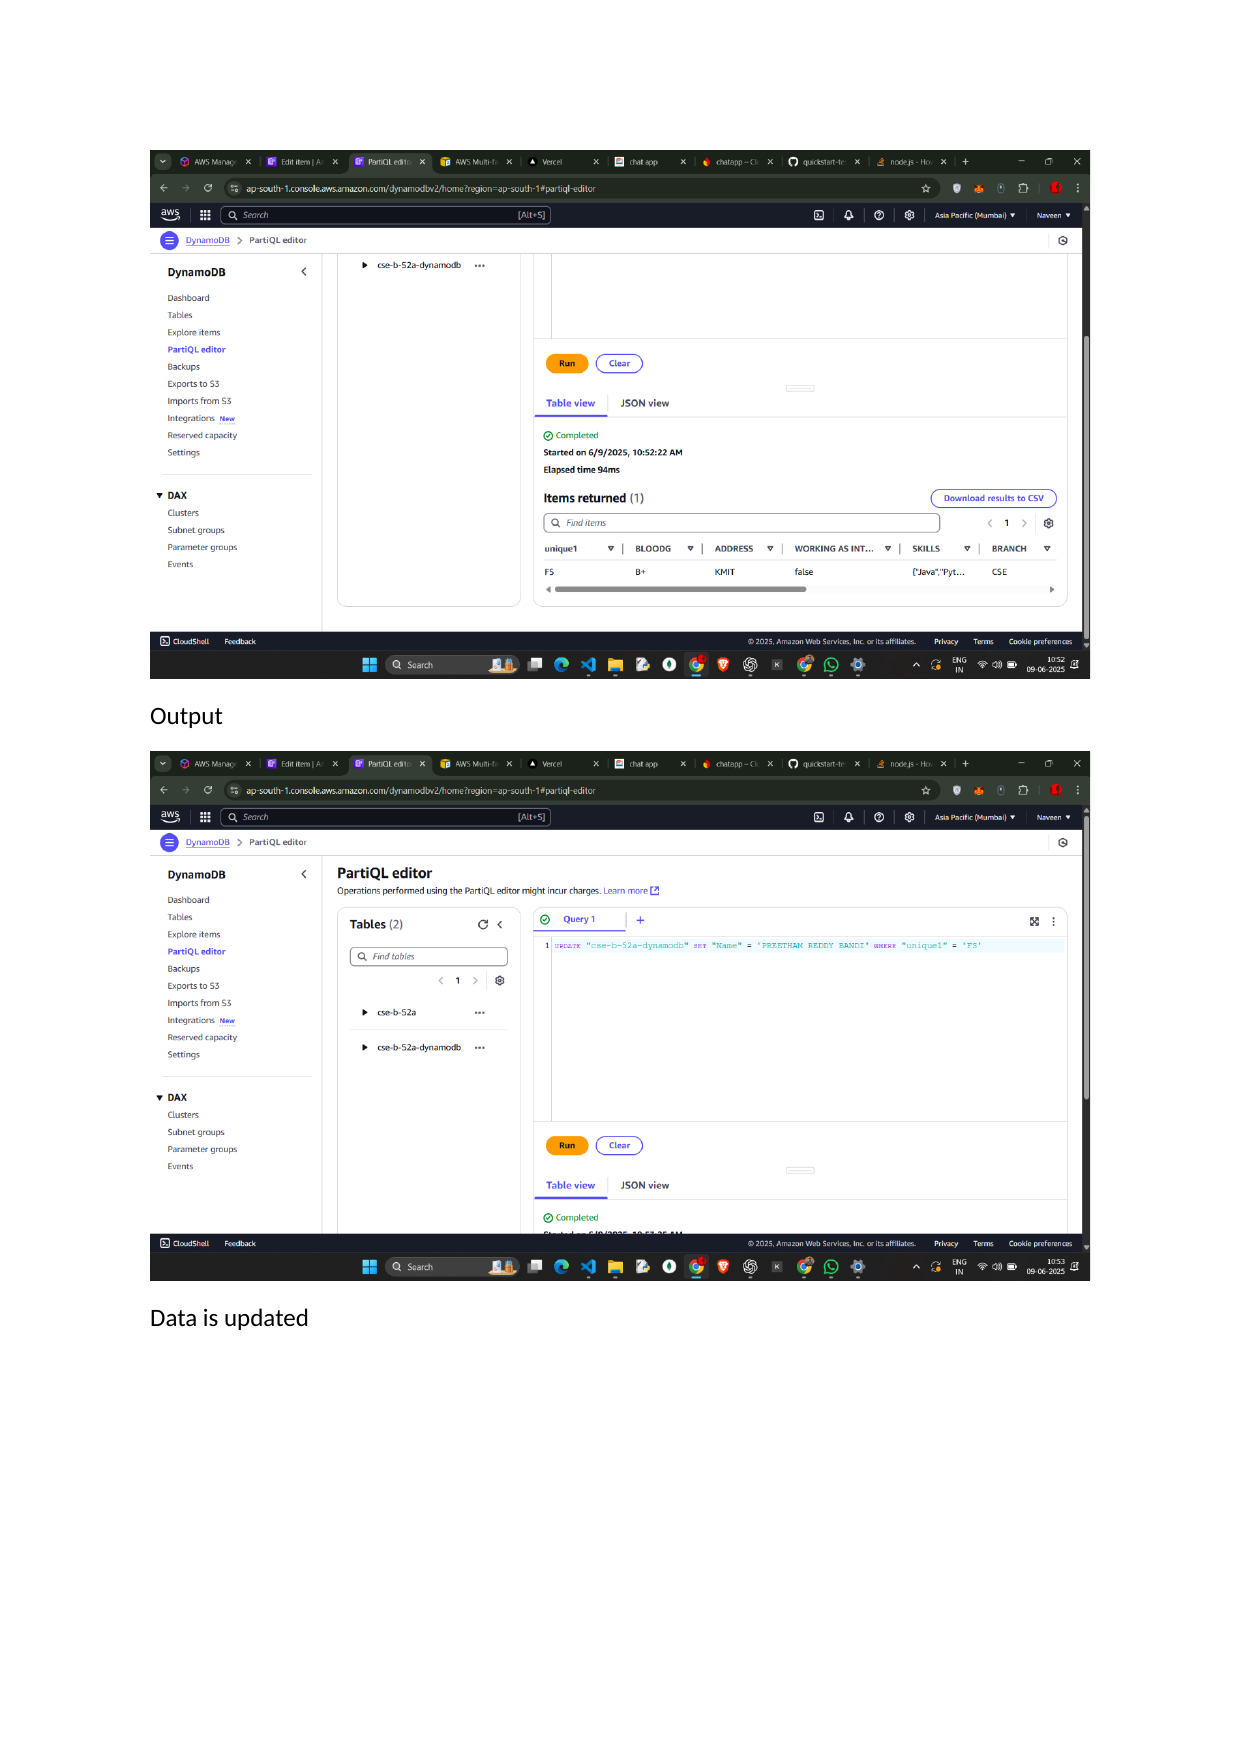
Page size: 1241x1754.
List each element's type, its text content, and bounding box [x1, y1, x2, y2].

picture [150, 150, 1091, 679]
picture [150, 751, 1091, 1281]
text Output [150, 700, 1090, 731]
text Data is updated [150, 1302, 1090, 1332]
